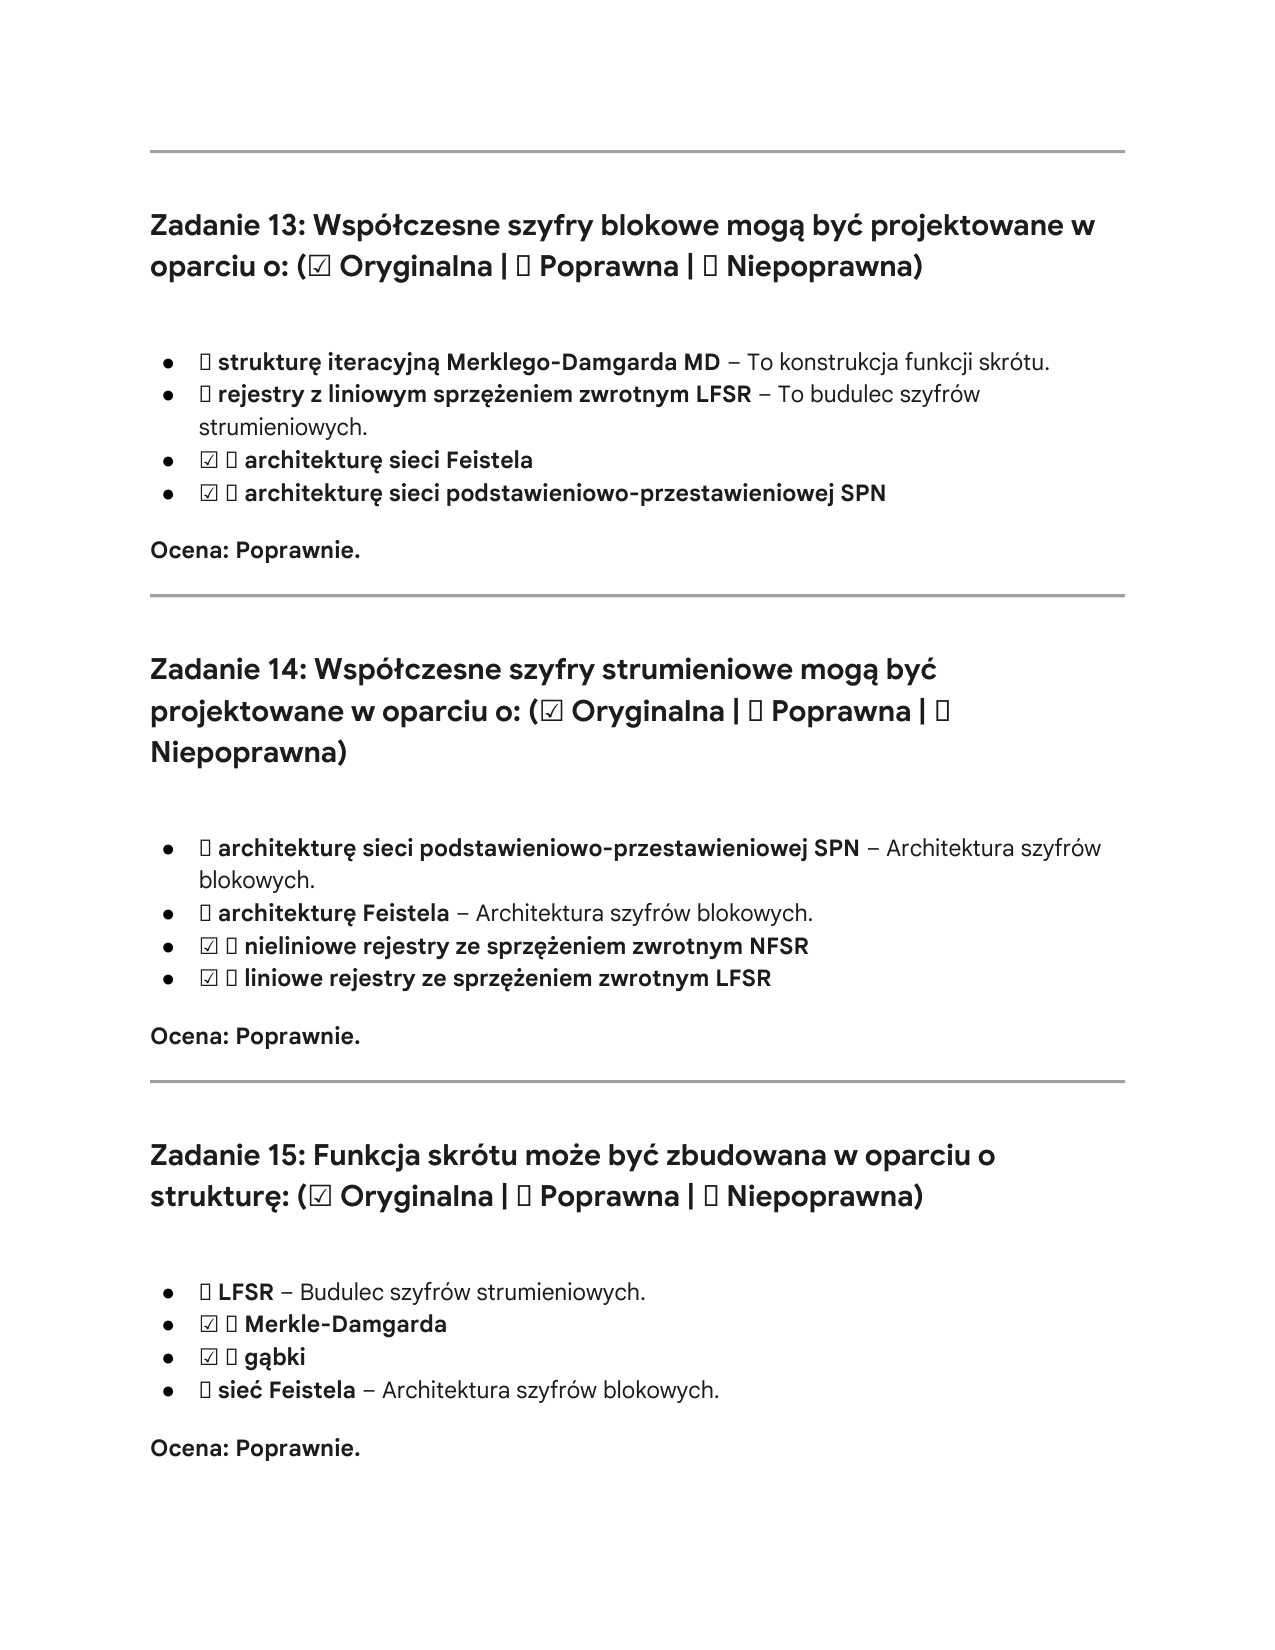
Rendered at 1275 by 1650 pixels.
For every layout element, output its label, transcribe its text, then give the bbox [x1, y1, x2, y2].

text Ocena: Poprawnie. [150, 536, 1125, 565]
subtitle Zadanie 13: Współczesne szyfry blokowe mogą być projektowane w oparciu o: (☑️ Oryginalna | ✅ Poprawna | ❌ Niepoprawna) [150, 207, 1125, 285]
list ☑️ ✅ architekturę sieci Feistela [161, 446, 1125, 475]
text Ocena: Poprawnie. [150, 1434, 1125, 1462]
list ☑️ ✅ architekturę sieci podstawieniowo-przestawieniowej SPN [161, 479, 1125, 507]
subtitle Zadanie 15: Funkcja skrótu może być zbudowana w oparciu o strukturę: (☑️ Oryginalna | ✅ Poprawna | ❌ Niepoprawna) [150, 1137, 1125, 1215]
list ☑️ ✅ gąbki [161, 1343, 1125, 1372]
subtitle Zadanie 14: Współczesne szyfry strumieniowe mogą być projektowane w oparciu o: (☑️ Oryginalna | ✅ Poprawna | ❌ Niepoprawna) [150, 651, 1125, 771]
text Ocena: Poprawnie. [150, 1022, 1125, 1051]
list ❌ architekturę Feistela – Architektura szyfrów blokowych. [161, 899, 1125, 928]
list ☑️ ✅ Merkle-Damgarda [161, 1311, 1125, 1339]
list ❌ rejestry z liniowym sprzężeniem zwrotnym LFSR – To budulec szyfrów strumieniowych. [161, 381, 1125, 442]
list ❌ sieć Feistela – Architektura szyfrów blokowych. [161, 1376, 1125, 1405]
list ❌ architekturę sieci podstawieniowo-przestawieniowej SPN – Architektura szyfrów blokowych. [161, 834, 1125, 895]
list ❌ strukturę iteracyjną Merklego-Damgarda MD – To konstrukcja funkcji skrótu. [161, 348, 1125, 377]
list ☑️ ✅ liniowe rejestry ze sprzężeniem zwrotnym LFSR [161, 964, 1125, 993]
list ❌ LFSR – Budulec szyfrów strumieniowych. [161, 1278, 1125, 1307]
list ☑️ ✅ nieliniowe rejestry ze sprzężeniem zwrotnym NFSR [161, 932, 1125, 961]
